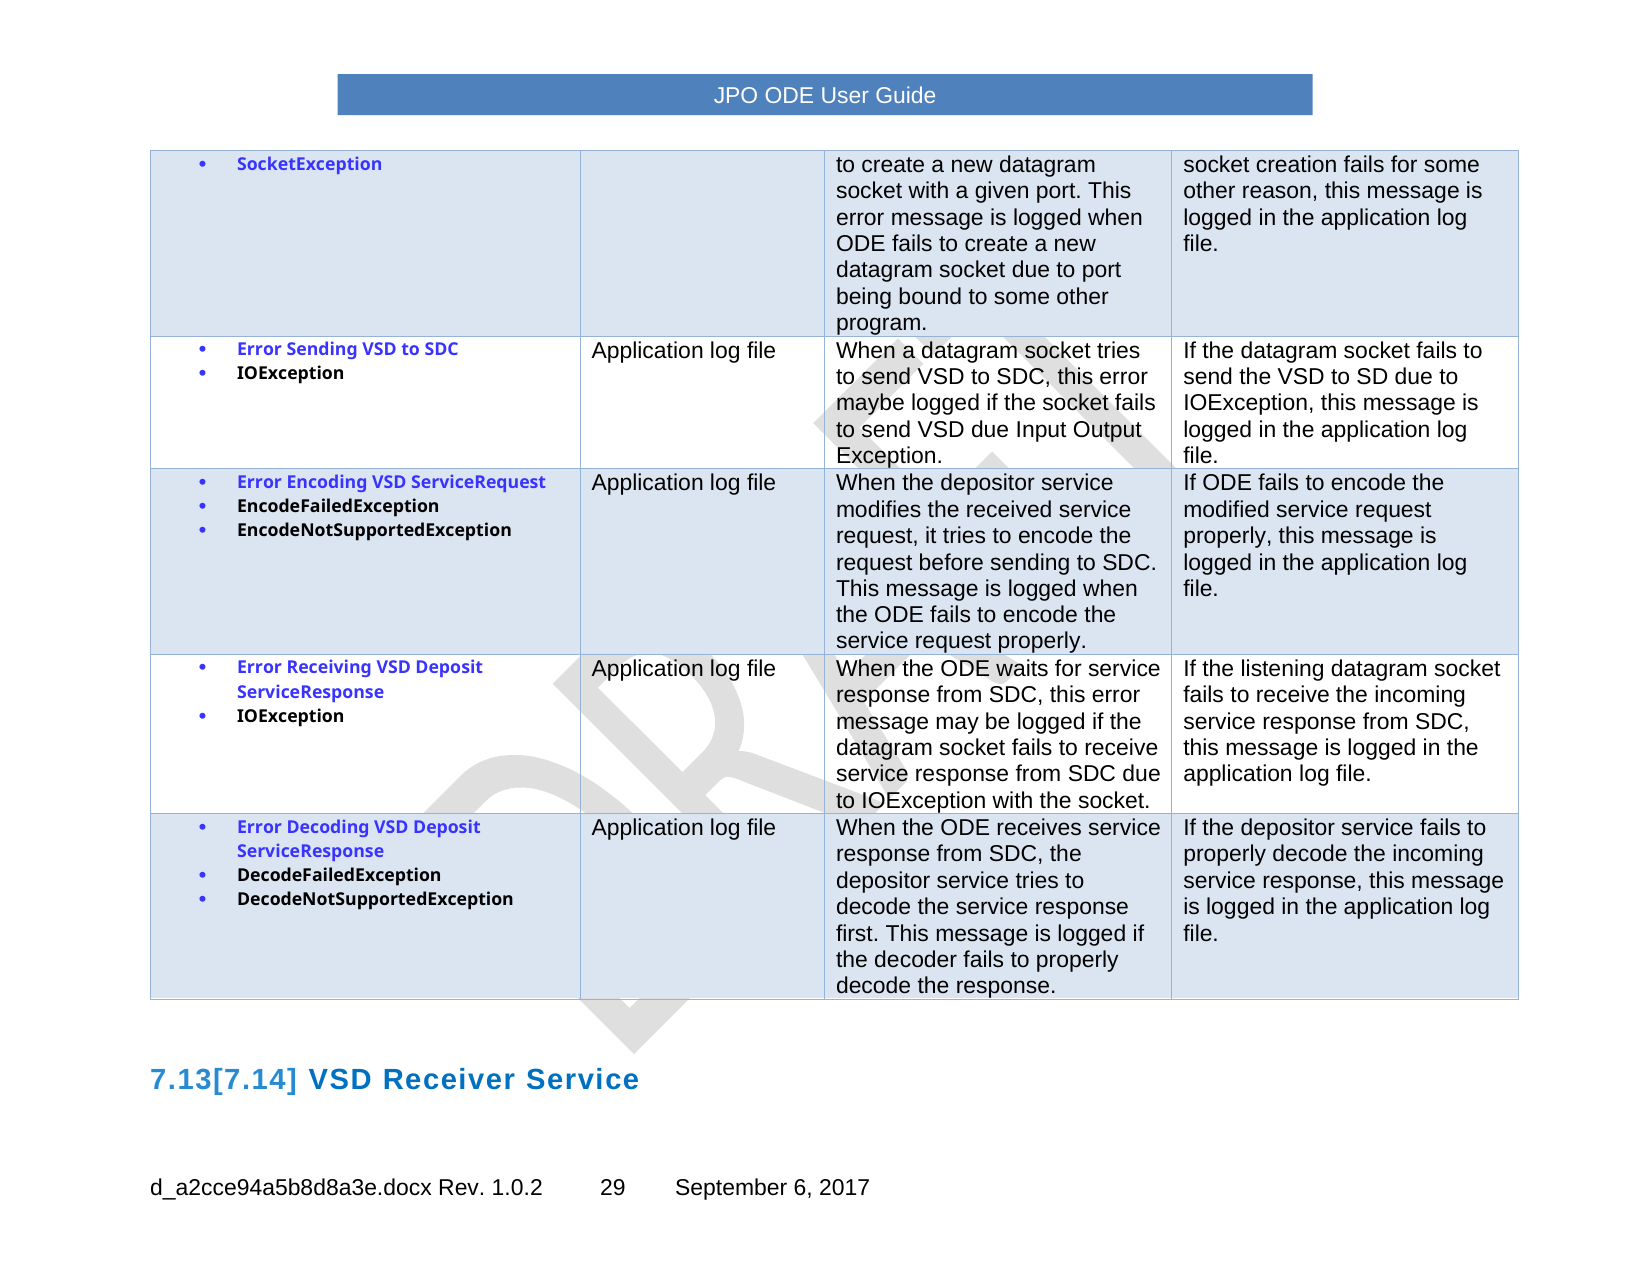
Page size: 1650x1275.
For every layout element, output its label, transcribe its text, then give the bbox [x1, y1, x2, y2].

table_cell If the depositor service fails to properly decode the incoming service response, this message is logged in the application log file. [1172, 814, 1518, 998]
table_cell When a datagram socket tries to send VSD to SDC, this error maybe logged if the socket fails to send VSD due Input Output Exception. [825, 337, 1171, 468]
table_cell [581, 151, 824, 336]
table_cell If the datagram socket fails to send the VSD to SD due to IOException, this message is logged in the application log file. [1172, 337, 1518, 468]
table_cell If ODE fails to encode the modified service request properly, this message is logged in the application log file. [1172, 469, 1518, 654]
table_cell When the depositor service modifies the received service request, it tries to encode the request before sending to SDC. This message is logged when the ODE fails to encode the service request properly. [825, 469, 1171, 654]
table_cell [825, 151, 1171, 336]
table_cell When the ODE receives service response from SDC, the depositor service tries to decode the service response first. This message is logged if the decoder fails to properly decode the response. [825, 814, 1171, 998]
table_cell If the listening datagram socket fails to receive the incoming service response from SDC, this message is logged in the application log file. [1172, 655, 1518, 813]
table_cell Error Sending VSD to SDC IOException [151, 337, 580, 468]
table_cell Error Receiving VSD Deposit ServiceResponse IOException [151, 655, 580, 813]
table_cell Application log file [581, 337, 824, 468]
table_cell Application log file [581, 469, 824, 654]
subtitle VSD Receiver Service [150, 1062, 1500, 1095]
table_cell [1172, 151, 1518, 336]
table_cell Error Decoding VSD Deposit ServiceResponse DecodeFailedException DecodeNotSupportedException [151, 814, 580, 998]
table_cell Application log file [581, 655, 824, 813]
table_cell Error Encoding VSD ServiceRequest EncodeFailedException EncodeNotSupportedException [151, 469, 580, 654]
table_cell Application log file [581, 814, 824, 998]
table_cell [151, 151, 580, 336]
table_cell When the ODE waits for service response from SDC, this error message may be logged if the datagram socket fails to receive service response from SDC due to IOException with the socket. [825, 655, 1171, 813]
